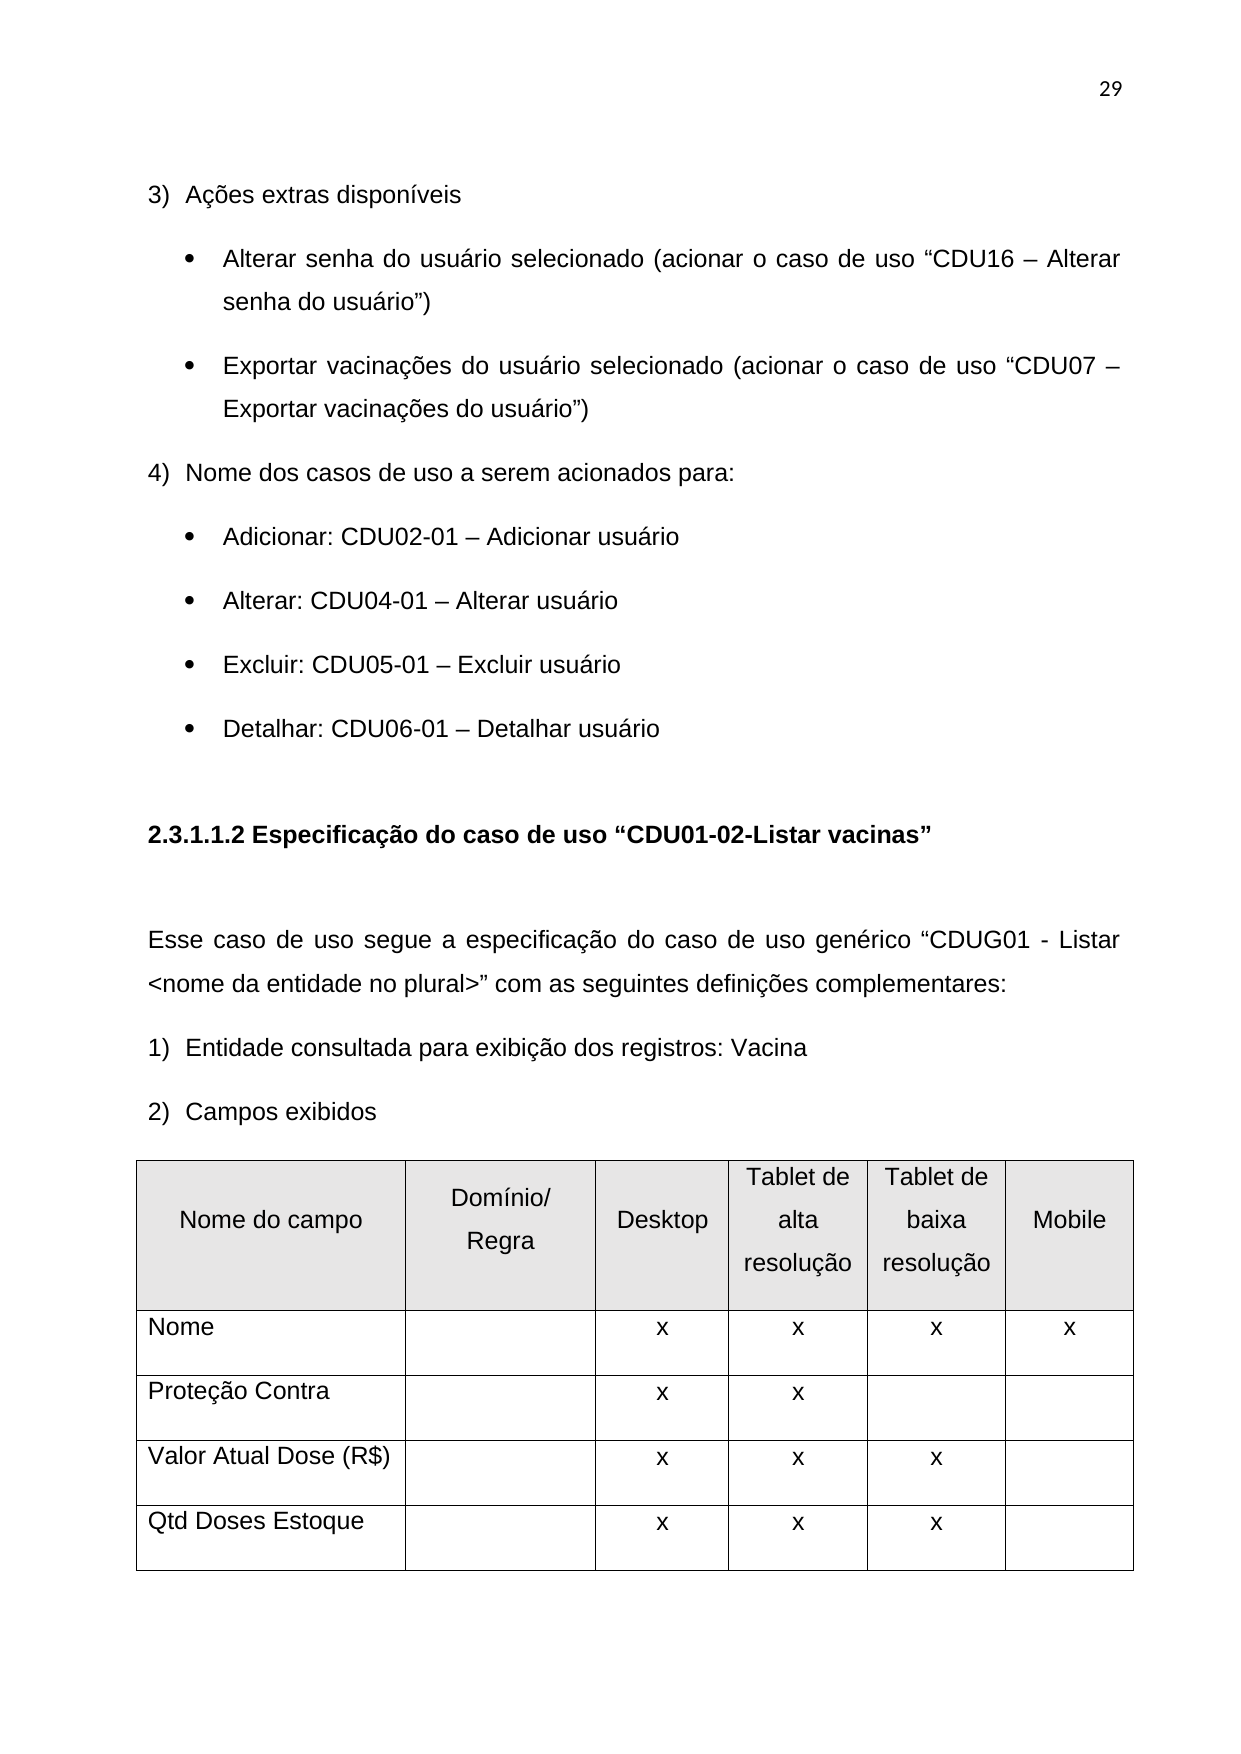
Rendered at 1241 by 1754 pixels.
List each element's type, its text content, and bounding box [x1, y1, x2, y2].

table_cell x [868, 1506, 1005, 1570]
table_cell x [596, 1376, 728, 1440]
table_cell Qtd Doses Estoque [137, 1506, 405, 1570]
table_cell [406, 1441, 595, 1505]
list Entidade consultada para exibição dos registros: Vacina [148, 1032, 1122, 1061]
table_cell x [729, 1506, 867, 1570]
table_cell x [596, 1441, 728, 1505]
table_header Tablet de baixa resolução [868, 1161, 1005, 1310]
table_cell [406, 1376, 595, 1440]
list Ações extras disponíveis [148, 179, 1122, 208]
table_cell x [868, 1441, 1005, 1505]
table_cell [1006, 1441, 1133, 1505]
list Adicionar: CDU02-01 – Adicionar usuário [185, 522, 1122, 551]
table_header Desktop [596, 1161, 728, 1310]
table_cell x [729, 1311, 867, 1375]
list Alterar senha do usuário selecionado (acionar o caso de uso “CDU16 – Alterar senha do usuário”) [185, 243, 1122, 316]
list Detalhar: CDU06-01 – Detalhar usuário [185, 714, 1122, 743]
table_cell [1006, 1376, 1133, 1440]
table_cell [406, 1506, 595, 1570]
table_header Domínio/Regra [406, 1161, 595, 1310]
table_cell x [596, 1506, 728, 1570]
table_cell x [729, 1441, 867, 1505]
list Campos exibidos [148, 1096, 1122, 1125]
table_header Tablet de alta resolução [729, 1161, 867, 1310]
table_cell x [1006, 1311, 1133, 1375]
list Nome dos casos de uso a serem acionados para: [148, 458, 1122, 487]
table_cell Nome [137, 1311, 405, 1375]
text Esse caso de uso segue a especificação do caso de uso genérico “CDUG01 - Listar <nome da entidade no plural>” com as seguintes definições complementares: [148, 925, 1122, 997]
table_cell x [596, 1311, 728, 1375]
table_header Mobile [1006, 1161, 1133, 1310]
list Alterar: CDU04-01 – Alterar usuário [185, 586, 1122, 615]
list Exportar vacinações do usuário selecionado (acionar o caso de uso “CDU07 – Exportar vacinações do usuário”) [185, 351, 1122, 423]
table_cell x [729, 1376, 867, 1440]
table_cell Proteção Contra [137, 1376, 405, 1440]
table_cell x [868, 1311, 1005, 1375]
table_cell [868, 1376, 1005, 1440]
table_cell [406, 1311, 595, 1375]
list Excluir: CDU05-01 – Excluir usuário [185, 650, 1122, 679]
table_cell [1006, 1506, 1133, 1570]
table_cell Valor Atual Dose (R$) [137, 1441, 405, 1505]
table_header Nome do campo [137, 1161, 405, 1310]
text 2.3.1.1.2 Especificação do caso de uso “CDU01-02-Listar vacinas” [148, 820, 1122, 848]
